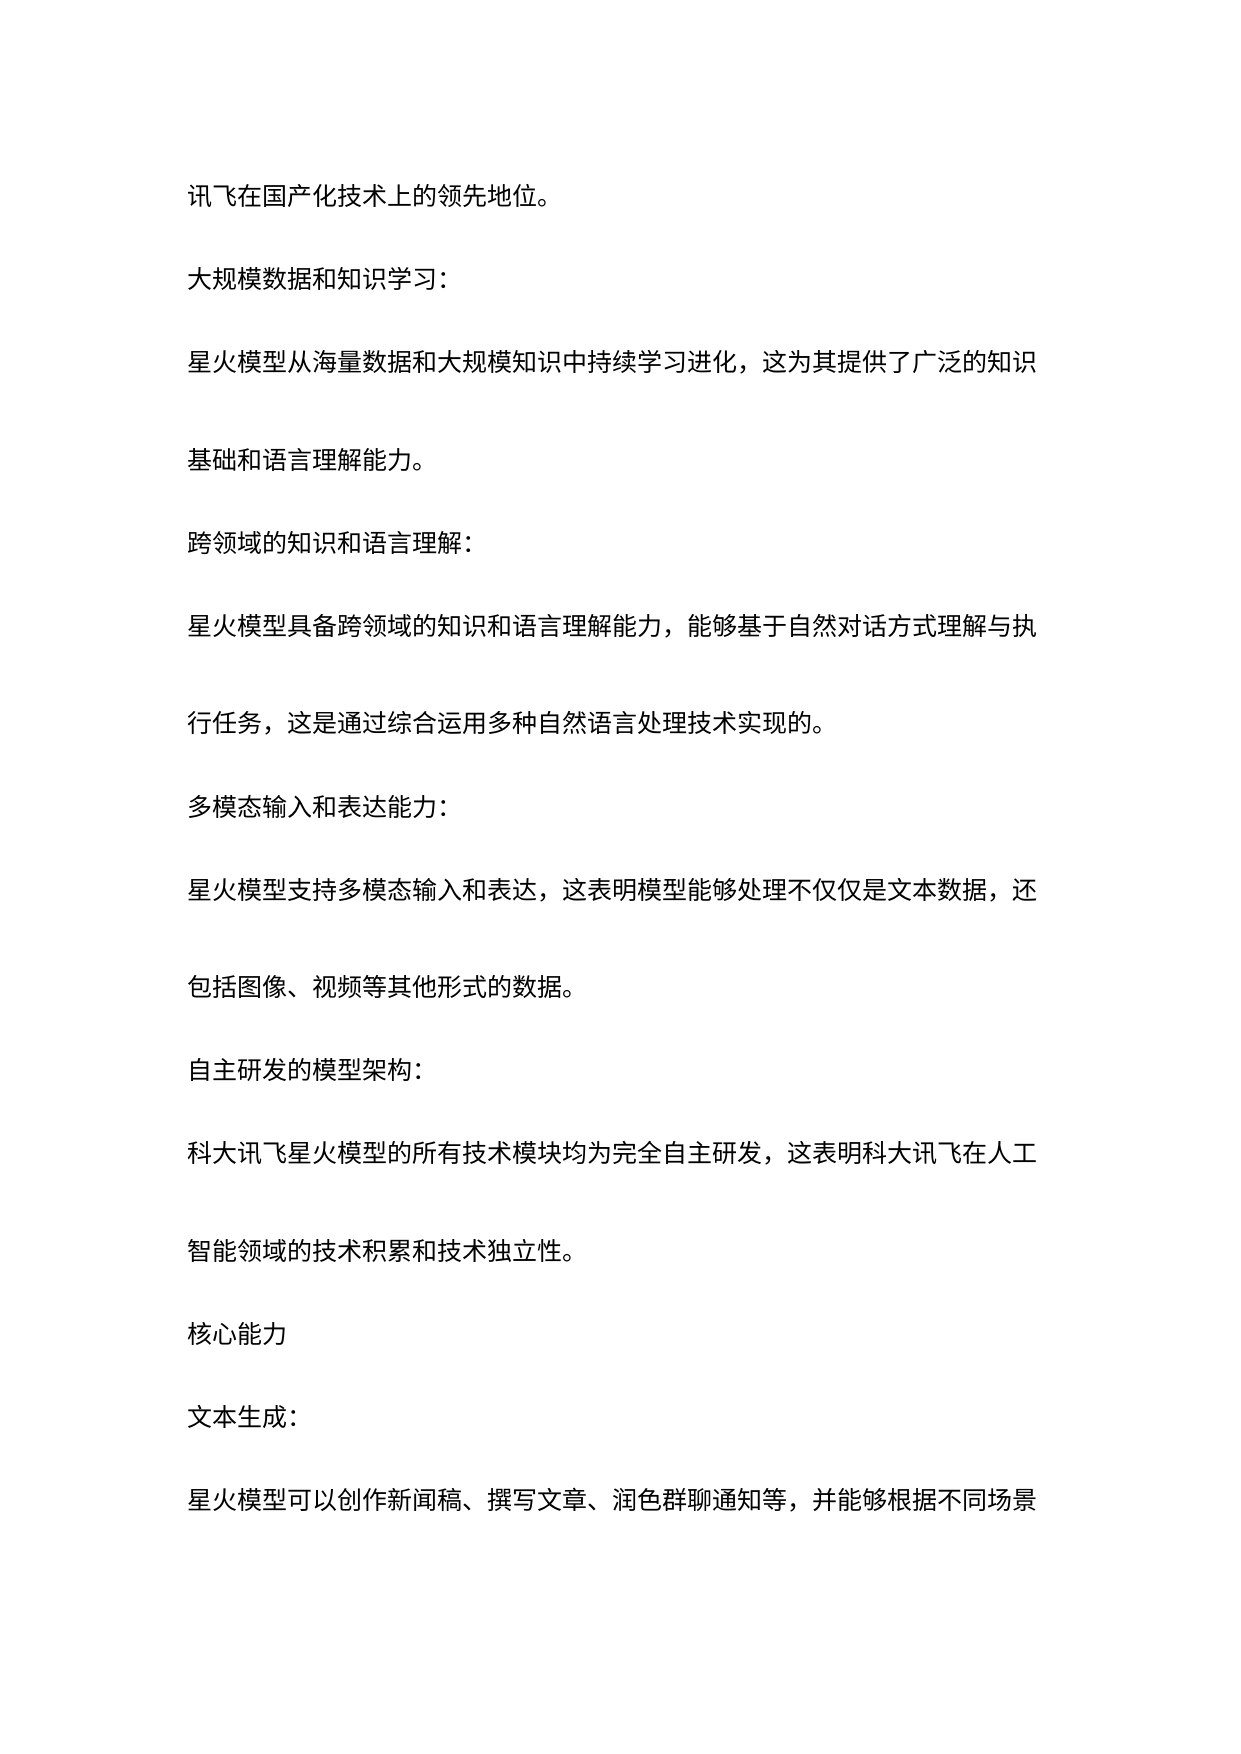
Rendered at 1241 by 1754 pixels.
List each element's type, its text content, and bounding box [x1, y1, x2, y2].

text 核心能力 [187, 1300, 1053, 1365]
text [187, 162, 1053, 227]
text 星火模型支持多模态输入和表达，这表明模型能够处理不仅仅是文本数据，还包括图像、视频等其他形式的数据。 [187, 856, 1053, 1018]
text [187, 1466, 1053, 1531]
text 星火模型从海量数据和大规模知识中持续学习进化，这为其提供了广泛的知识基础和语言理解能力。 [187, 328, 1053, 491]
text 自主研发的模型架构： [187, 1036, 1053, 1101]
text 大规模数据和知识学习： [187, 245, 1053, 310]
text 跨领域的知识和语言理解： [187, 509, 1053, 574]
text 文本生成： [187, 1383, 1053, 1448]
text 多模态输入和表达能力： [187, 773, 1053, 838]
text 科大讯飞星火模型的所有技术模块均为完全自主研发，这表明科大讯飞在人工智能领域的技术积累和技术独立性。 [187, 1119, 1053, 1282]
text 星火模型具备跨领域的知识和语言理解能力，能够基于自然对话方式理解与执行任务，这是通过综合运用多种自然语言处理技术实现的。 [187, 592, 1053, 754]
